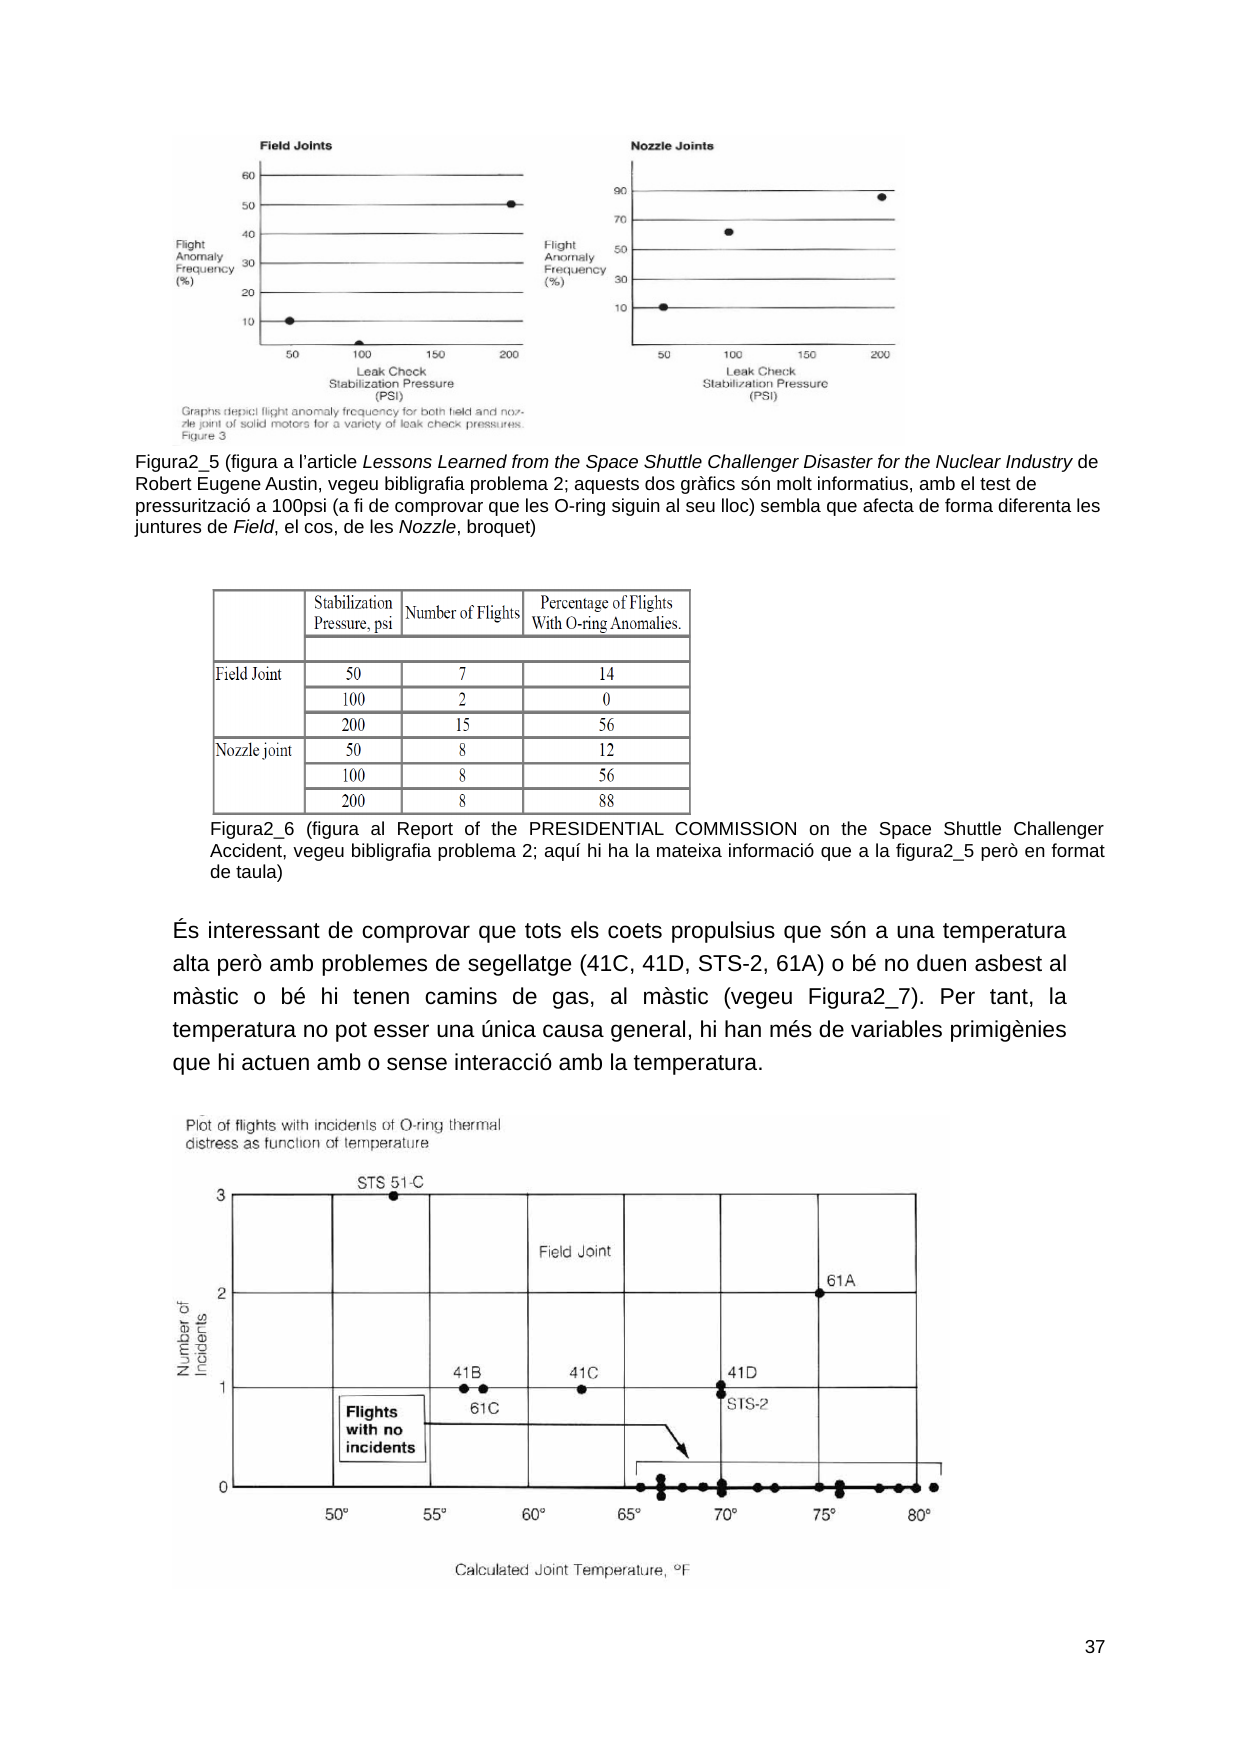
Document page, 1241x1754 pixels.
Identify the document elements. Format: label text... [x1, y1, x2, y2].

text Figura2_6 (figura al Report of the PRESIDENTIAL COMMISSION on the Space Shuttle Challenger Accident, vegeu bibligrafia problema 2; aquí hi ha la mateixa informació que a la figura2_5 però en format de taula) [210, 818, 1105, 883]
text Figura2_5 (figura a l’article Lessons Learned from the Space Shuttle Challenger Disaster for the Nuclear Industry de Robert Eugene Austin, vegeu bibligrafia problema 2; aquests dos gràfics són molt informatius, amb el test de pressurització a 100psi (a fi de comprovar que les O-ring siguin al seu lloc) sembla que afecta de forma diferenta les juntures de Field, el cos, de les Nozzle, broquet) [135, 451, 1105, 538]
text És interessant de comprovar que tots els coets propulsius que són a una temperatura alta però amb problemes de segellatge (41C, 41D, STS-2, 61A) o bé no duen asbest al màstic o bé hi tenen camins de gas, al màstic (vegeu Figura2_7). Per tant, la temperatura no pot esser una única causa general, hi han més de variables primigènies que hi actuen amb o sense interacció amb la temperatura. [172, 917, 1068, 1075]
picture [172, 135, 905, 446]
picture [209, 585, 695, 819]
picture [172, 1115, 952, 1589]
